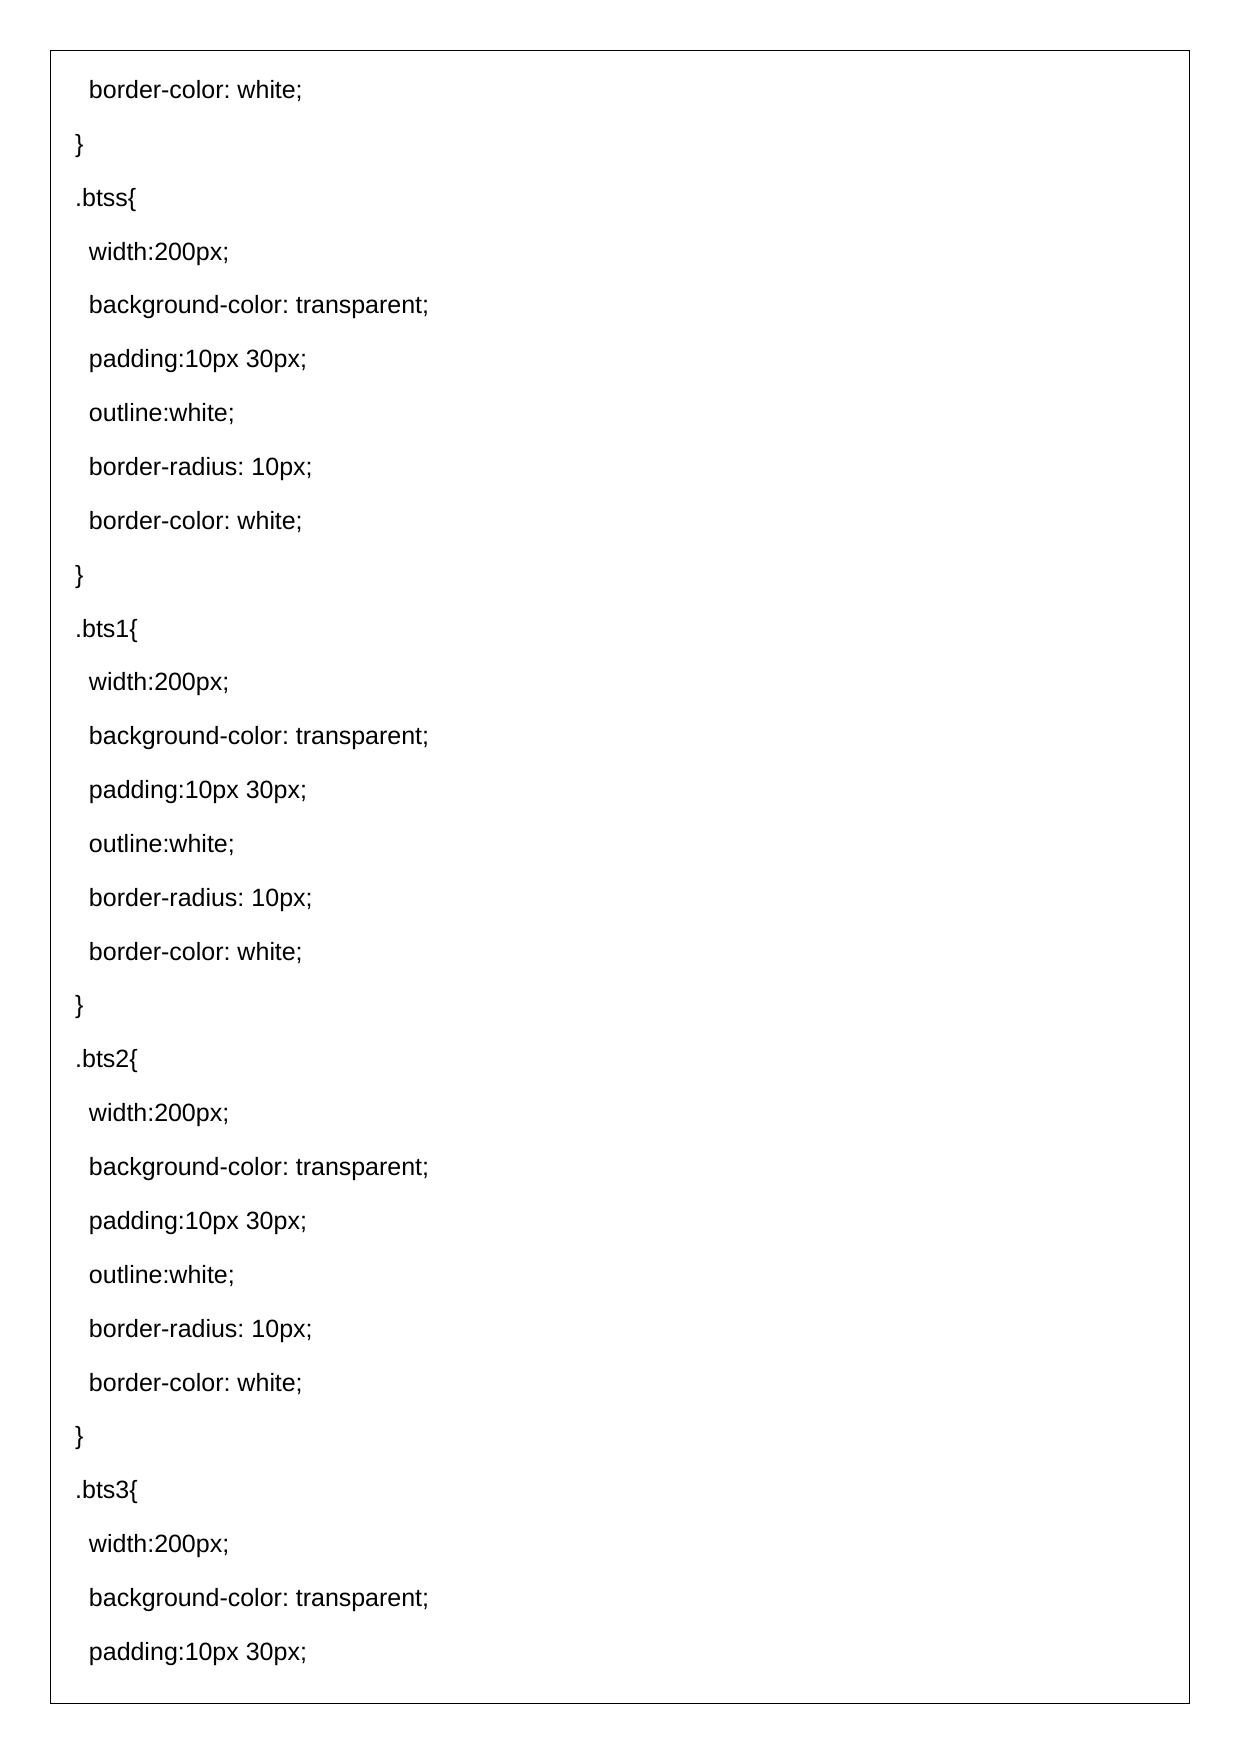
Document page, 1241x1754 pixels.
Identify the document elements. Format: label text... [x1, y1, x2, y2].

text } [75, 1421, 1165, 1450]
text padding:10px 30px; [75, 344, 1165, 373]
text width:200px; [75, 237, 1165, 265]
text .bts3{ [75, 1475, 1165, 1504]
text border-radius: 10px; [75, 1314, 1165, 1342]
text .bts2{ [75, 1044, 1165, 1073]
text .btss{ [75, 183, 1165, 211]
text background-color: transparent; [75, 721, 1165, 750]
text } [75, 991, 1165, 1019]
text } [75, 129, 1165, 158]
text padding:10px 30px; [75, 1206, 1165, 1235]
text background-color: transparent; [75, 290, 1165, 319]
text background-color: transparent; [75, 1583, 1165, 1612]
text border-radius: 10px; [75, 883, 1165, 912]
text outline:white; [75, 398, 1165, 427]
text padding:10px 30px; [75, 1637, 1165, 1666]
text border-color: white; [75, 937, 1165, 965]
text border-radius: 10px; [75, 452, 1165, 481]
text background-color: transparent; [75, 1152, 1165, 1181]
text outline:white; [75, 829, 1165, 858]
text border-color: white; [75, 506, 1165, 534]
text } [75, 560, 1165, 588]
text outline:white; [75, 1260, 1165, 1288]
text width:200px; [75, 1529, 1165, 1558]
text width:200px; [75, 667, 1165, 696]
text border-color: white; [75, 1367, 1165, 1396]
text border-color: white; [75, 75, 1165, 104]
text width:200px; [75, 1098, 1165, 1127]
text padding:10px 30px; [75, 775, 1165, 804]
text .bts1{ [75, 613, 1165, 642]
